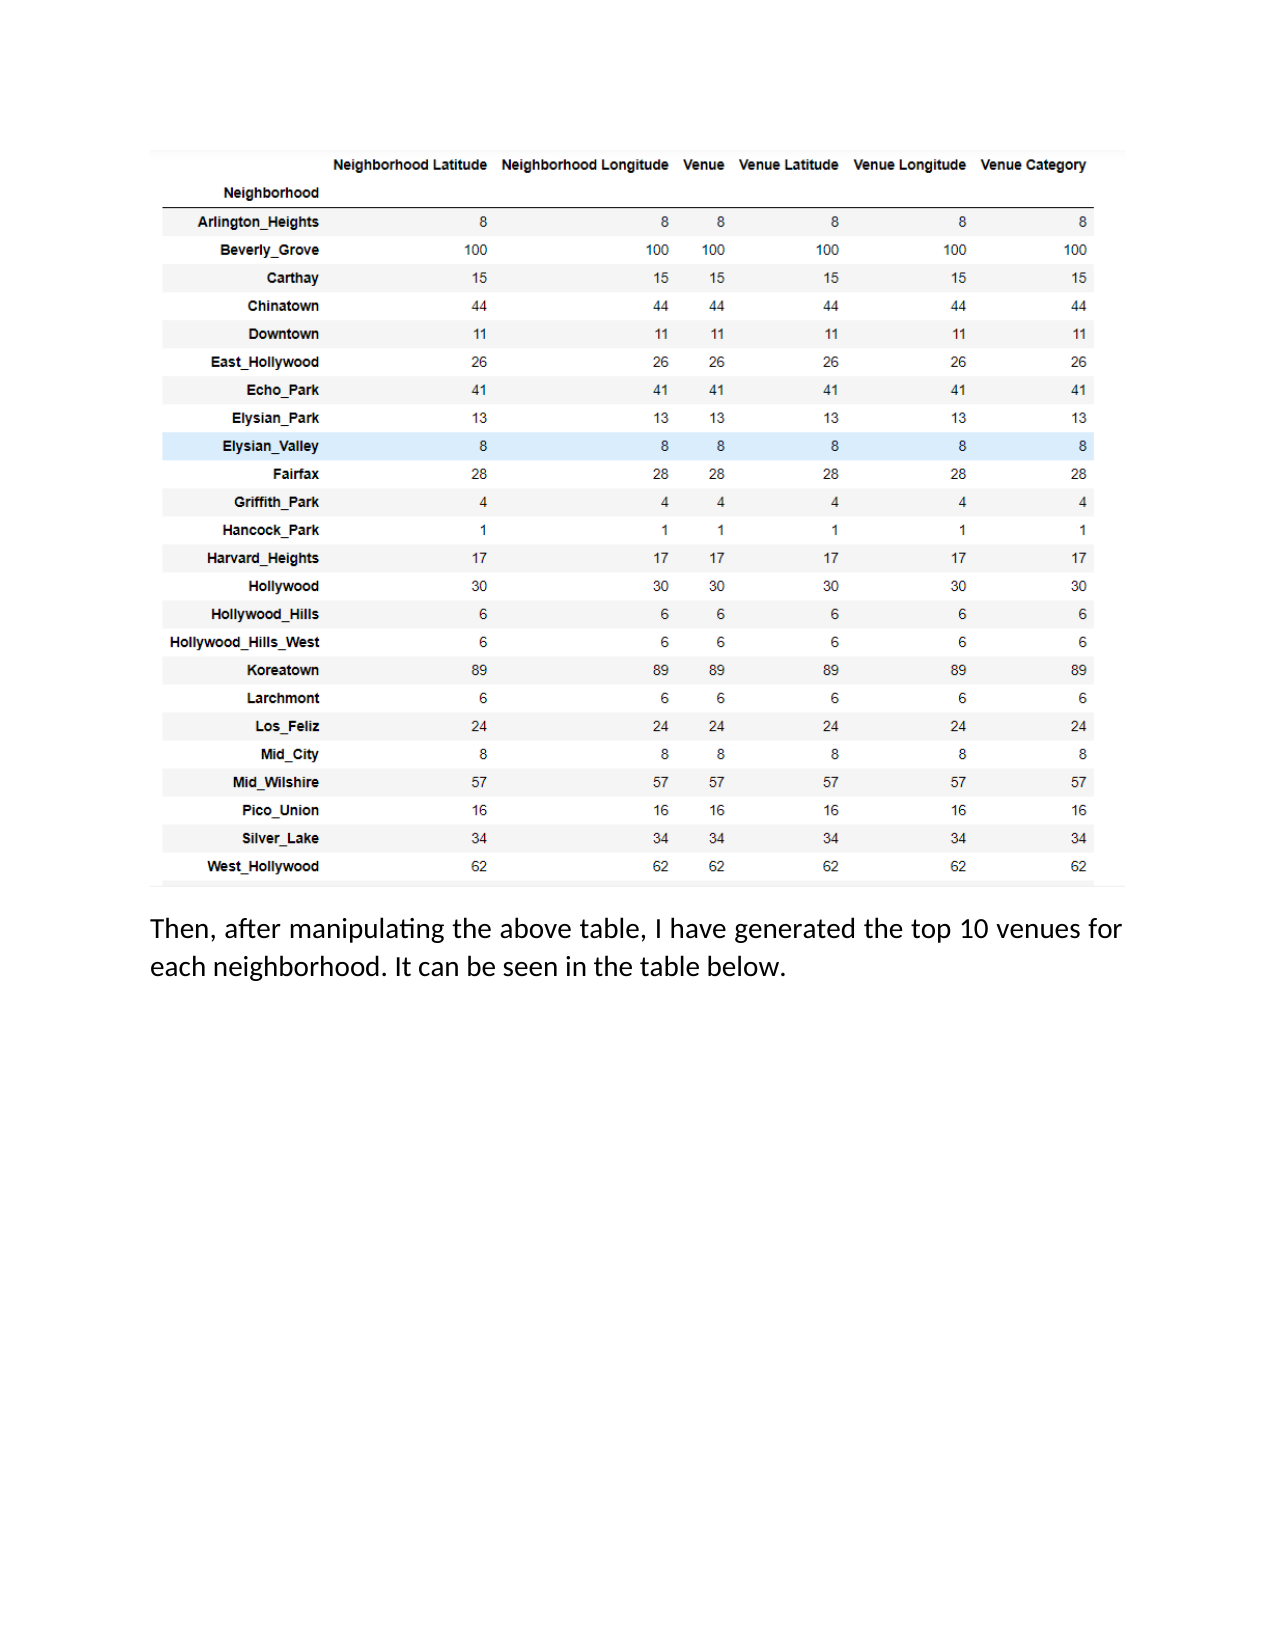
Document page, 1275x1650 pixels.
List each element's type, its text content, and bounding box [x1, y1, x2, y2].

text Then, after manipulating the above table, I have generated the top 10 venues for each neighborhood. It can be seen in the table below. [150, 910, 1125, 984]
picture [150, 150, 1125, 891]
